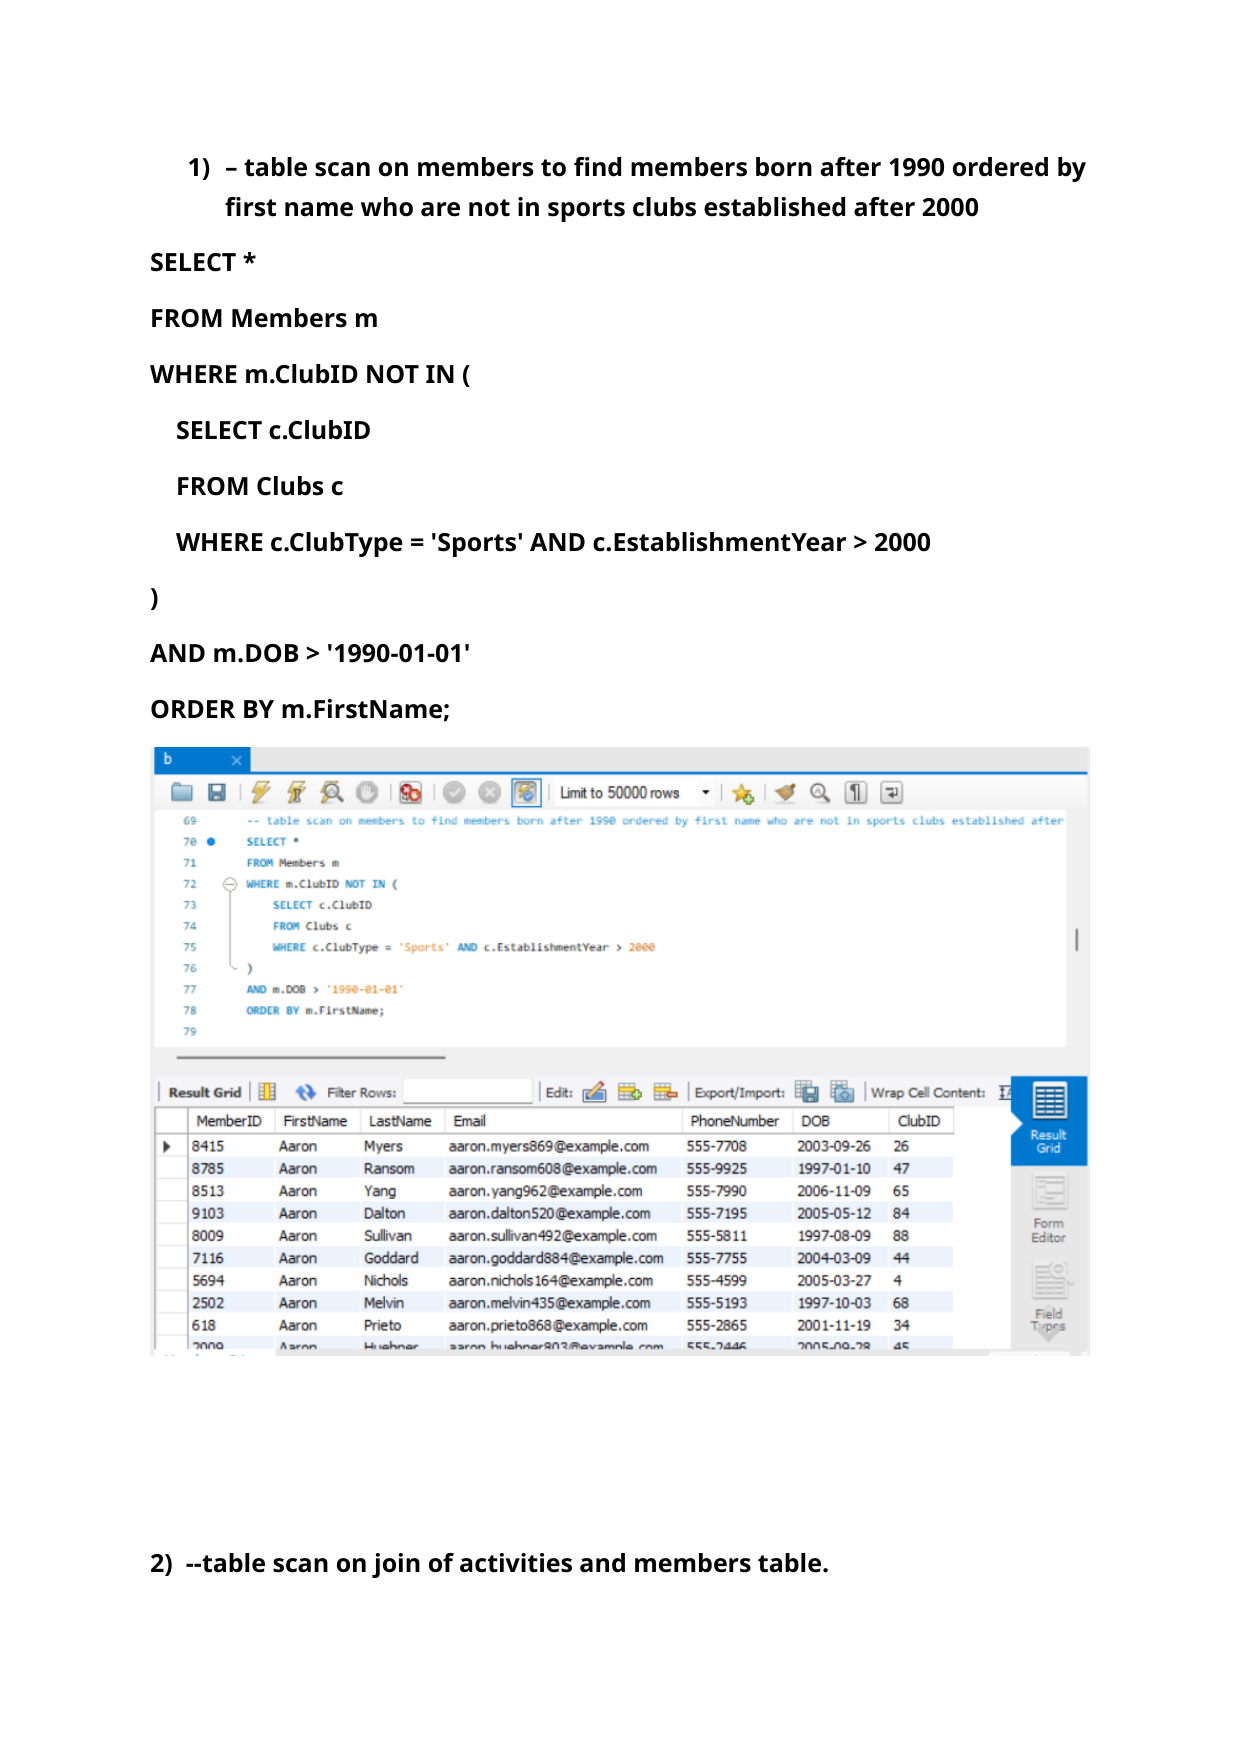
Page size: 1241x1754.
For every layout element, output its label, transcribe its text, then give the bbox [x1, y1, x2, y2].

text 2) --table scan on join of activities and members table. [150, 1545, 1090, 1579]
text AND m.DOB > '1990-01-01' [150, 636, 1090, 670]
text SELECT * [150, 245, 1090, 279]
text SELECT c.ClubID [150, 412, 1090, 447]
text FROM Members m [150, 301, 1090, 335]
text FROM Clubs c [150, 468, 1090, 502]
text ) [150, 580, 1090, 614]
text WHERE c.ClubType = 'Sports' AND c.EstablishmentYear > 2000 [150, 524, 1090, 558]
text WHERE m.ClubID NOT IN ( [150, 357, 1090, 391]
list – table scan on members to find members born after 1990 ordered by first name who are not in sports clubs established after 2000 [187, 150, 1090, 223]
text ORDER BY m.FirstName; [150, 692, 1090, 726]
picture [150, 747, 1091, 1356]
